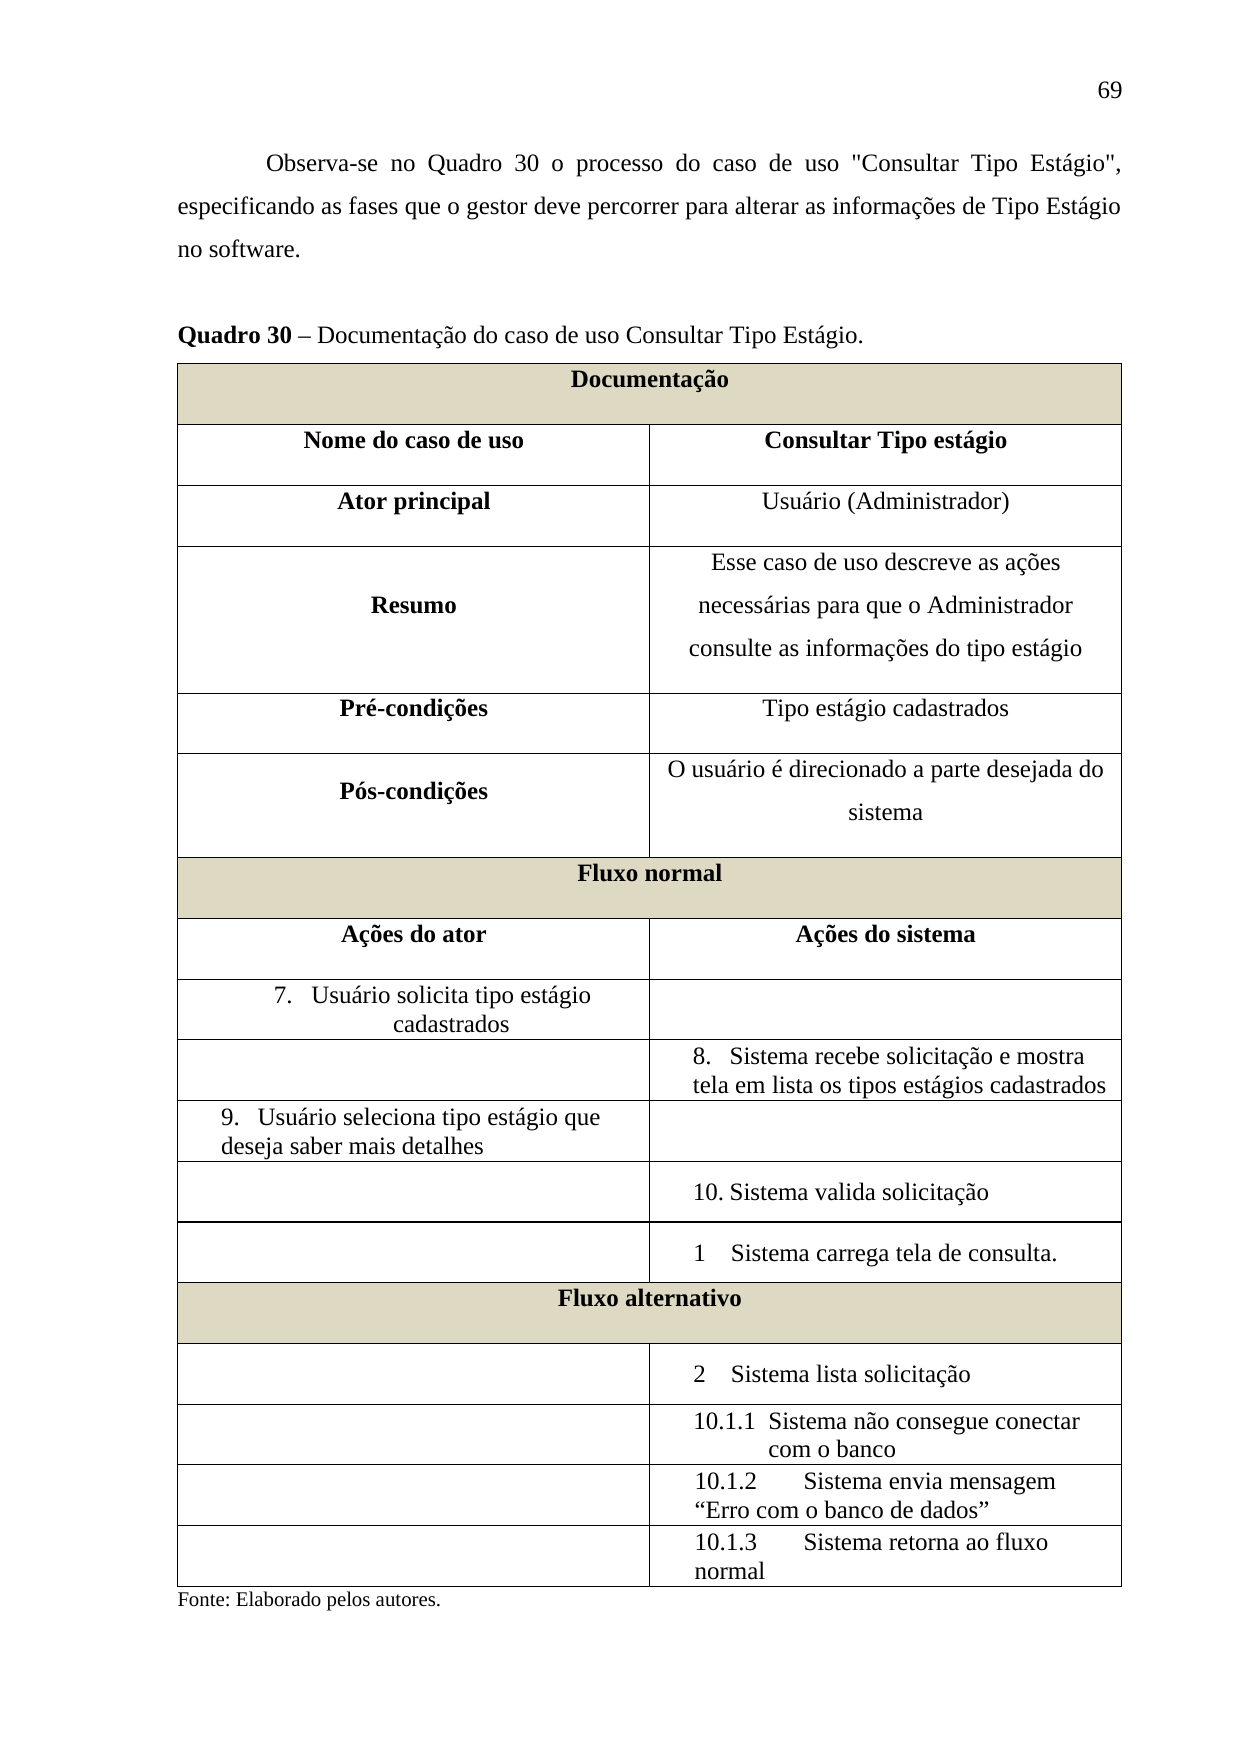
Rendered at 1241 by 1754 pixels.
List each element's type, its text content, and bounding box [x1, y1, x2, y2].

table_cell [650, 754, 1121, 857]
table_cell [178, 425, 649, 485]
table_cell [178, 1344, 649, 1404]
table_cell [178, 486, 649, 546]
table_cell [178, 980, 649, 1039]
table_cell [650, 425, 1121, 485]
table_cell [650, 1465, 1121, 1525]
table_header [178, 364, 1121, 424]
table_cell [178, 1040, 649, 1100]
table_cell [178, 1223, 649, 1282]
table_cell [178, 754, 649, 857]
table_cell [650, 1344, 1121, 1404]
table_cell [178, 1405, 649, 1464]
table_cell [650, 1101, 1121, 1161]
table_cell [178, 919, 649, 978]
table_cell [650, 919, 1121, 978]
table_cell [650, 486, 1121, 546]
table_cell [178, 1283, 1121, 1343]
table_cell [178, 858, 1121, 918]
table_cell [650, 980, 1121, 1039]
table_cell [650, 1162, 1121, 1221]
text Quadro 30 – Documentação do caso de uso Consultar Tipo Estágio. [177, 320, 1122, 349]
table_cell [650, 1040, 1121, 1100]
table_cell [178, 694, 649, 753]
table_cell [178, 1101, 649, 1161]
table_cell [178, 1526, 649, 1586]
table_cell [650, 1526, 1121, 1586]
text Observa-se no Quadro 30 o processo do caso de uso "Consultar Tipo Estágio", especificando as fases que o gestor deve percorrer para alterar as informações de Tipo Estágio no software. [177, 148, 1122, 263]
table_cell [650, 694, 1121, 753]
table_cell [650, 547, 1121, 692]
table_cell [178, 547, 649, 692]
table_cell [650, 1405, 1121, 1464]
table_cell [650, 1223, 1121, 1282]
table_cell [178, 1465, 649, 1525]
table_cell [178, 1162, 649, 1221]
text Fonte: Elaborado pelos autores. [177, 1587, 1122, 1611]
